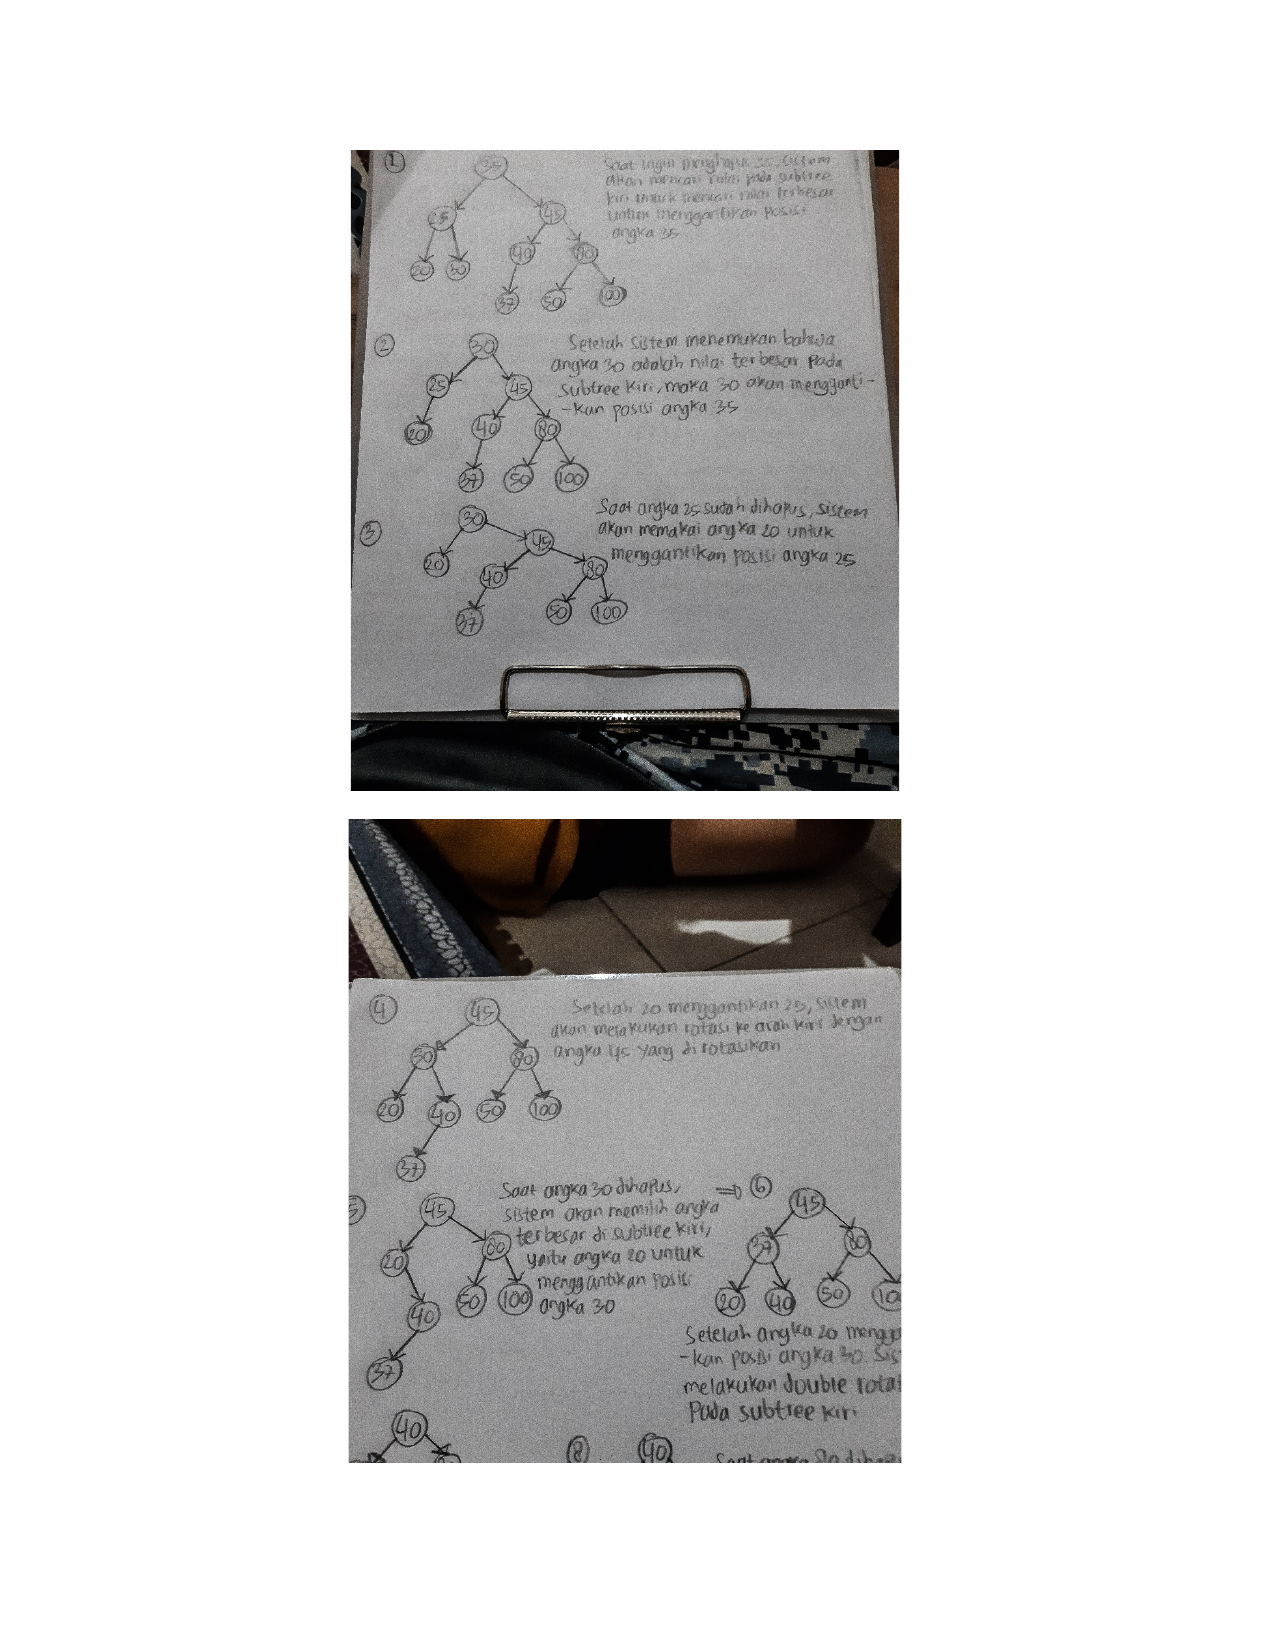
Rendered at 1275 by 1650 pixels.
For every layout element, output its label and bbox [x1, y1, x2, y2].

picture [350, 150, 900, 791]
picture [348, 819, 902, 1463]
